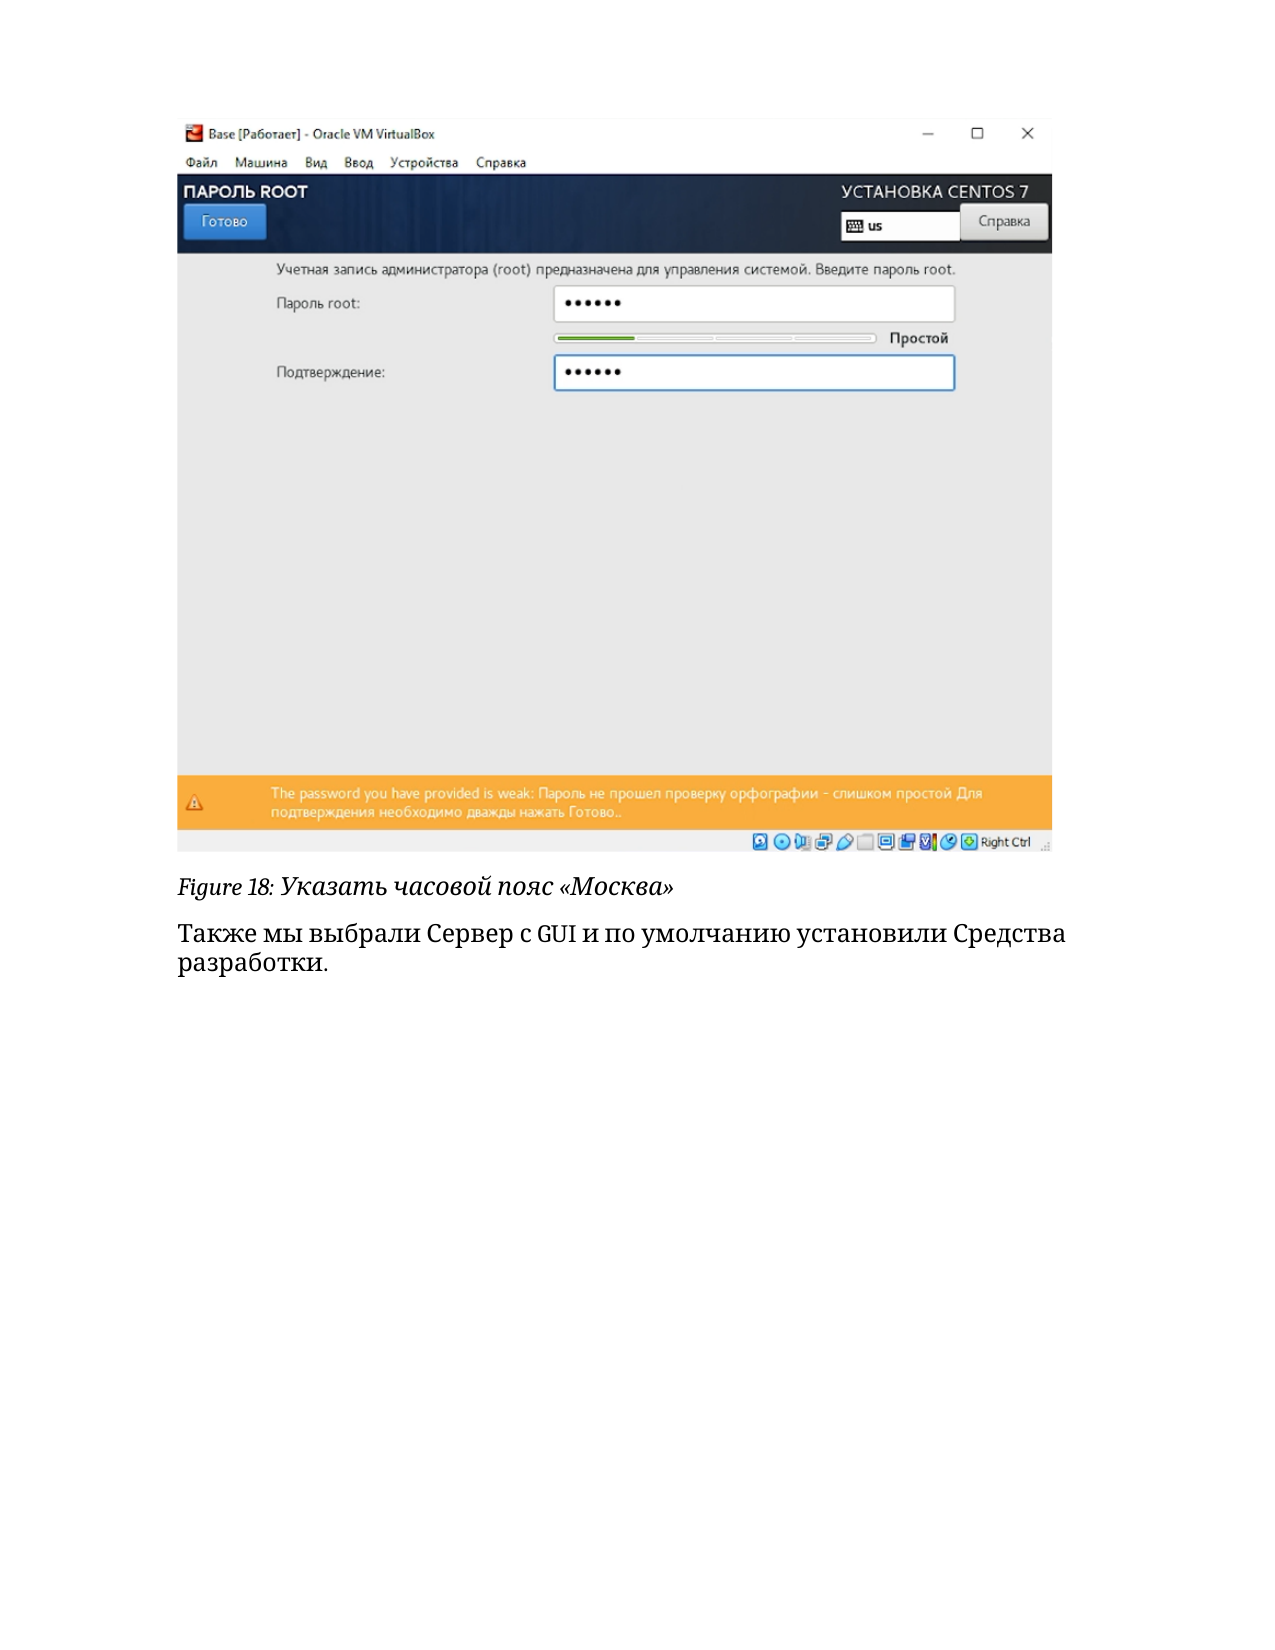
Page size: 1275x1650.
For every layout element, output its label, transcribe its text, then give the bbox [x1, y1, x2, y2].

text Figure 18: Указать часовой пояс «Москва» [177, 873, 1186, 902]
picture [177, 118, 1053, 852]
text Также мы выбрали Сервер с GUI и по умолчанию установили Средства разработки. [177, 920, 1186, 978]
